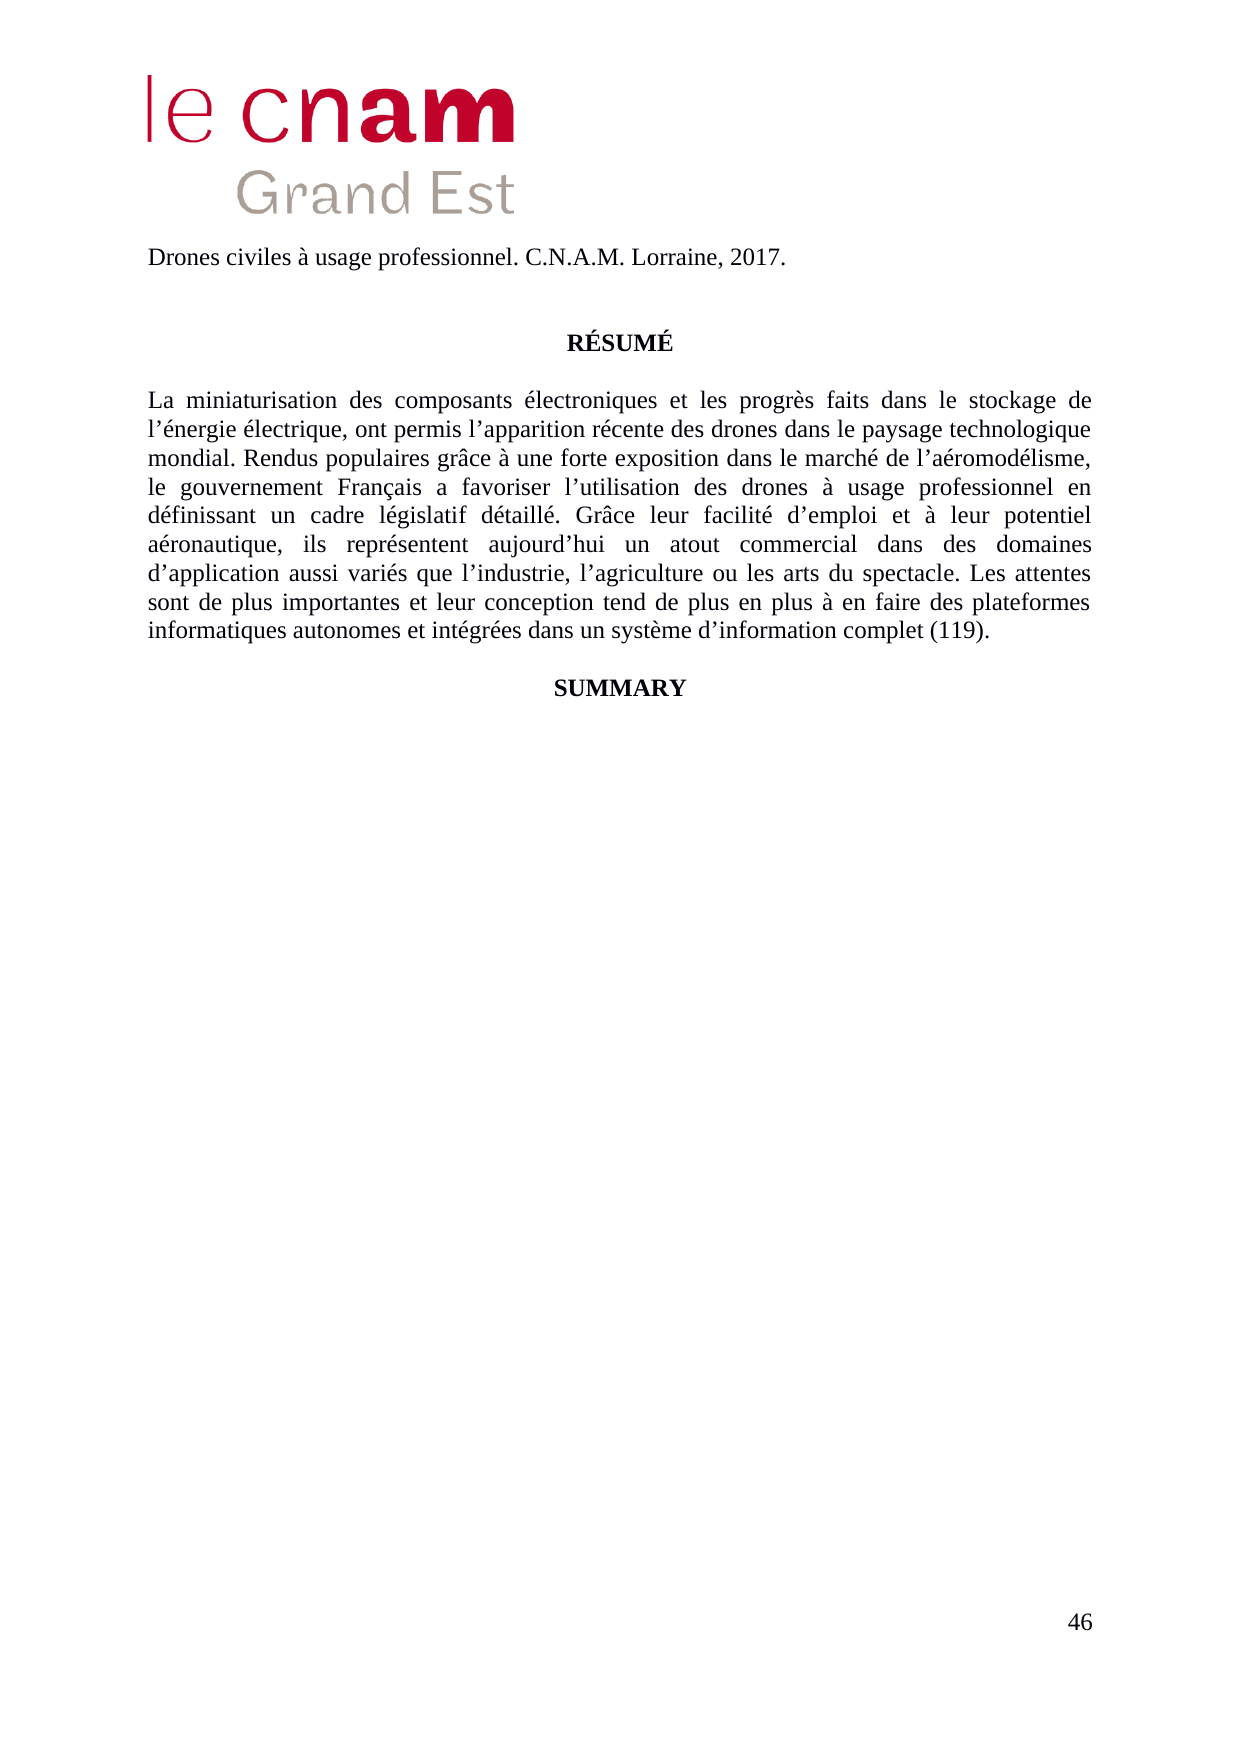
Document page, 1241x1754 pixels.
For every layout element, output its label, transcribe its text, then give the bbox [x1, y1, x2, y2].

text Drones civiles à usage professionnel. C.N.A.M. Lorraine, 2017. [148, 242, 1092, 271]
text RÉSUMÉ [148, 328, 1092, 357]
text La miniaturisation des composants électroniques et les progrès faits dans le stockage de l’énergie électrique, ont permis l’apparition récente des drones dans le paysage technologique mondial. Rendus populaires grâce à une forte exposition dans le marché de l’aéromodélisme, le gouvernement Français a favoriser l’utilisation des drones à usage professionnel en définissant un cadre législatif détaillé. Grâce leur facilité d’emploi et à leur potentiel aéronautique, ils représentent aujourd’hui un atout commercial dans des domaines d’application aussi variés que l’industrie, l’agriculture ou les arts du spectacle. Les attentes sont de plus importantes et leur conception tend de plus en plus à en faire des plateformes informatiques autonomes et intégrées dans un système d’information complet (119). [148, 386, 1092, 644]
picture [147, 75, 514, 214]
text SUMMARY [148, 673, 1092, 702]
